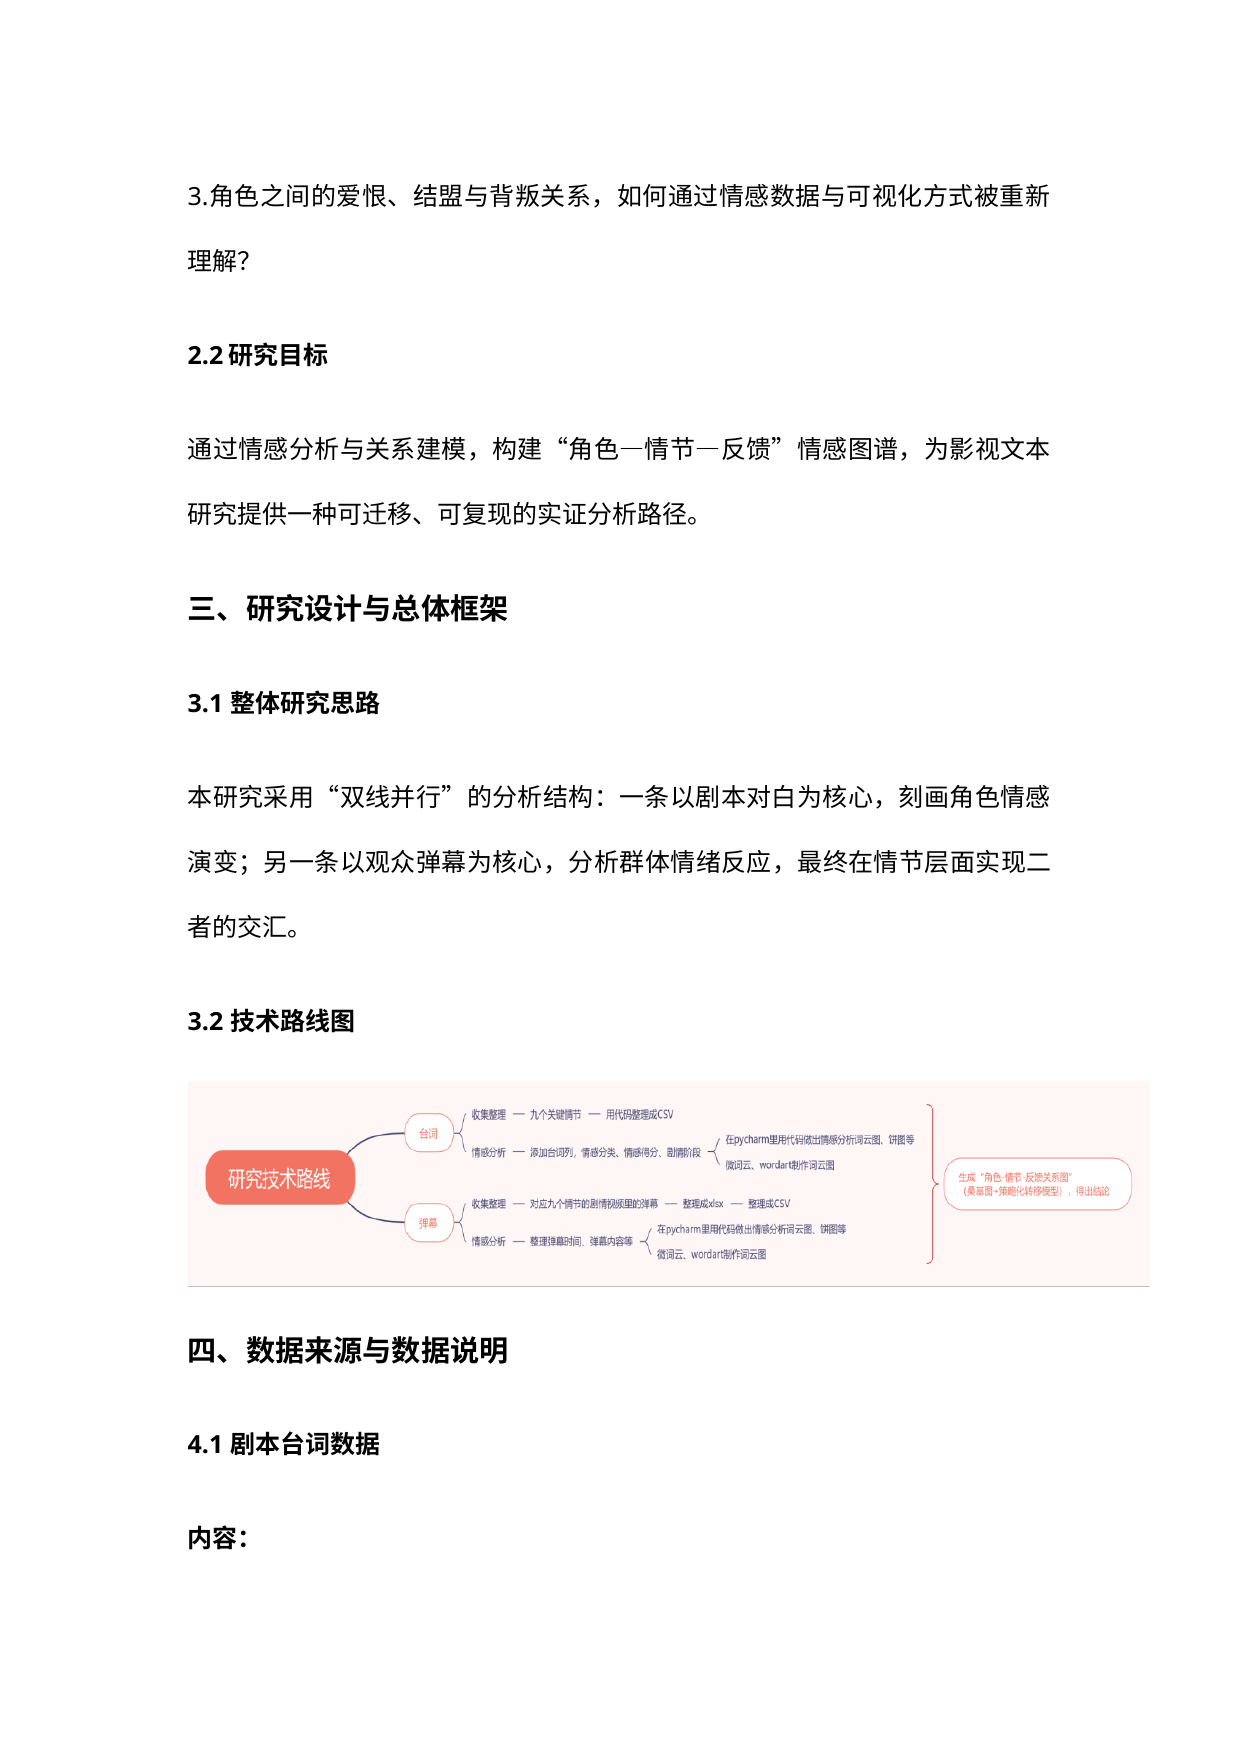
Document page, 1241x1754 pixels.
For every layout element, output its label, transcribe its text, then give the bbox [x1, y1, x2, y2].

text 本研究采用“双线并行”的分析结构：一条以剧本对白为核心，刻画角色情感演变；另一条以观众弹幕为核心，分析群体情绪反应，最终在情节层面实现二者的交汇。 [187, 763, 1053, 958]
subtitle 四、数据来源与数据说明 [187, 1316, 1053, 1381]
subtitle 3.2 技术路线图 [187, 987, 1053, 1052]
text 3.角色之间的爱恨、结盟与背叛关系，如何通过情感数据与可视化方式被重新理解？ [187, 162, 1053, 292]
picture [187, 1081, 1150, 1287]
subtitle 三、研究设计与总体框架 [187, 574, 1053, 639]
text 内容： [187, 1504, 1053, 1569]
subtitle 3.1 整体研究思路 [187, 669, 1053, 734]
text 通过情感分析与关系建模，构建“角色—情节—反馈”情感图谱，为影视文本研究提供一种可迁移、可复现的实证分析路径。 [187, 415, 1053, 545]
subtitle 2.2研究目标 [187, 321, 1053, 386]
subtitle 4.1 剧本台词数据 [187, 1410, 1053, 1475]
